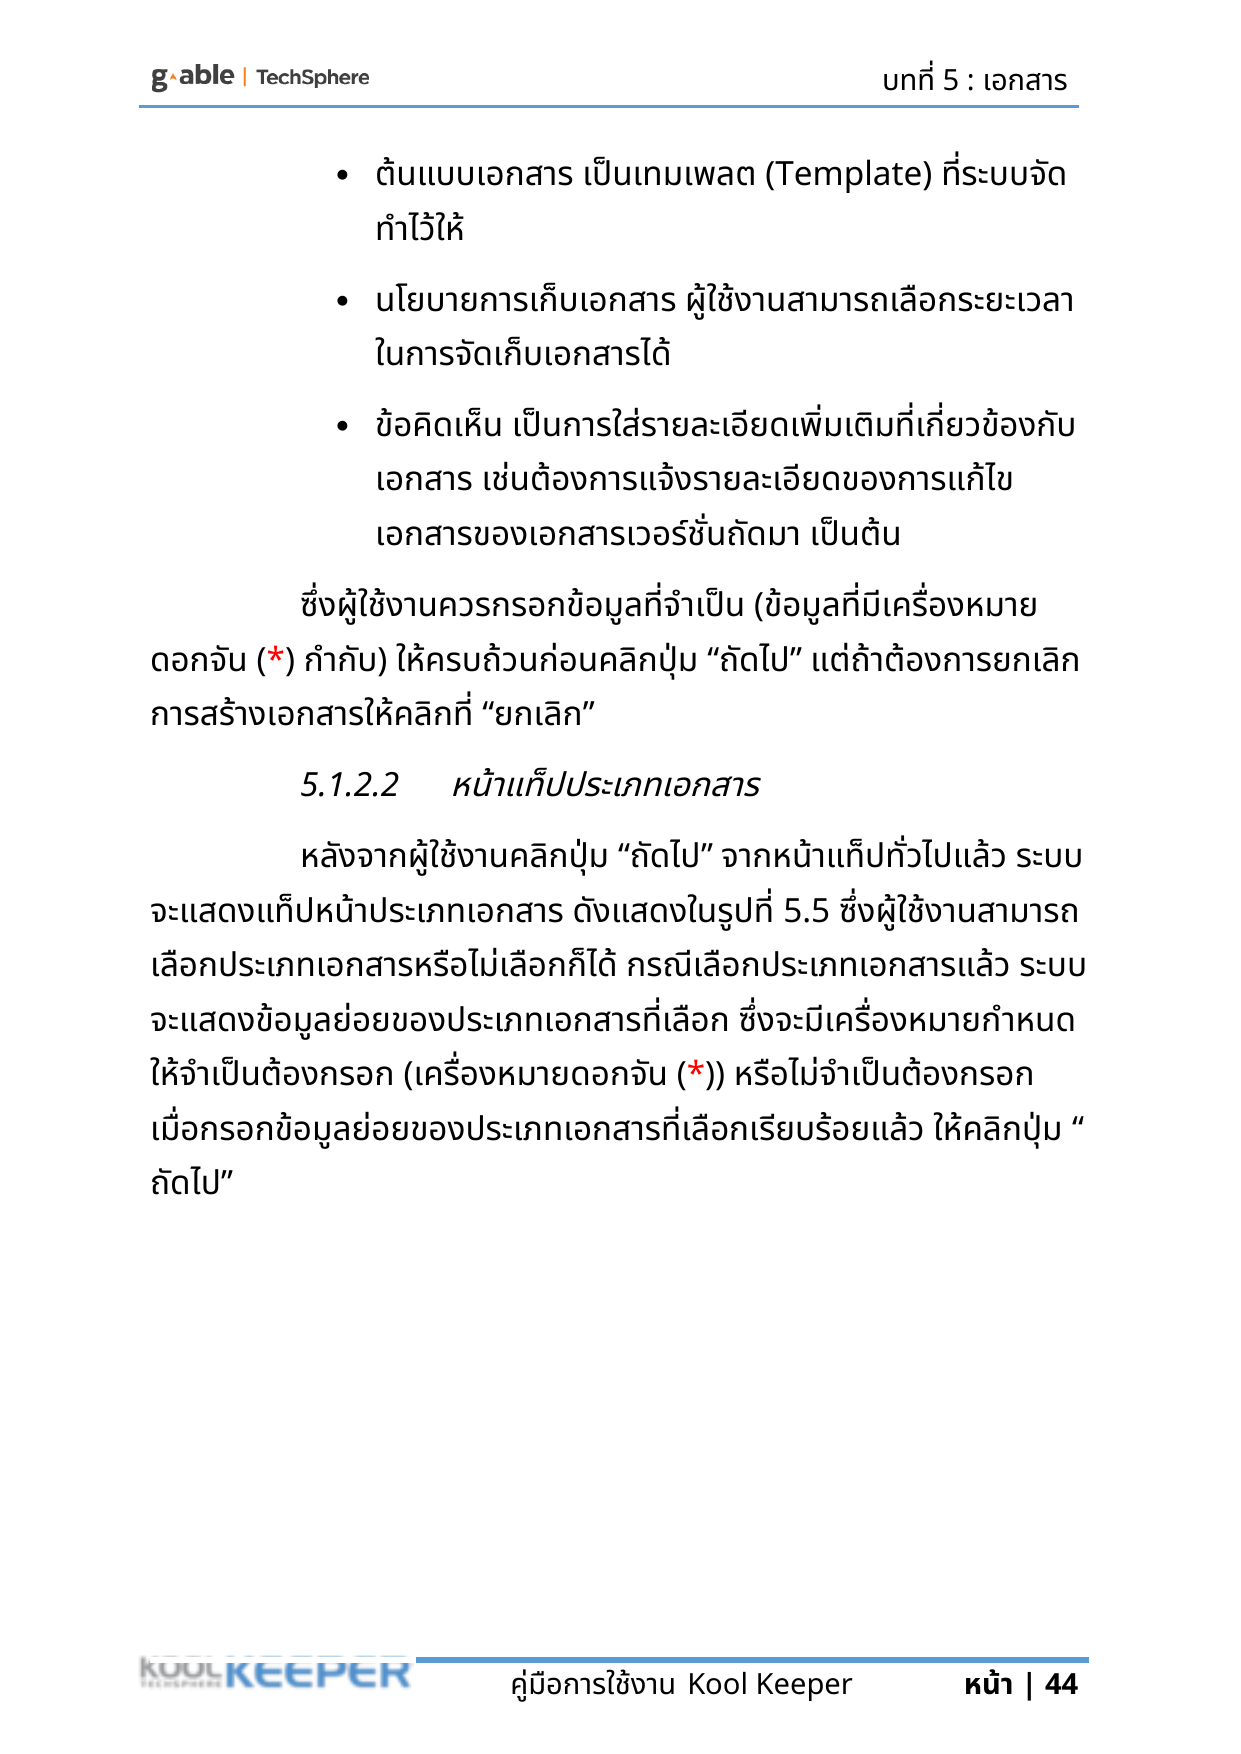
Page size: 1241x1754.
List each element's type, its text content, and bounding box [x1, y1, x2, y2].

text นโยบายการเก็บเอกสาร ผู้ใช้งานสามารถเลือกระยะเวลาในการจัดเก็บเอกสารได้ [337, 276, 1090, 380]
text 5.1.2.2 หน้าแท็ปประเภทเอกสาร [150, 761, 1090, 812]
text ต้นแบบเอกสาร เป็นเทมเพลต (Template) ที่ระบบจัดทำไว้ให้ [337, 150, 1090, 255]
text หลังจากผู้ใช้งานคลิกปุ่ม “ถัดไป” จากหน้าแท็ปทั่วไปแล้ว ระบบจะแสดงแท็ปหน้าประเภทเอกสาร ดังแสดงในรูปที่ 5.5 ซึ่งผู้ใช้งานสามารถเลือกประเภทเอกสารหรือไม่เลือกก็ได้ กรณีเลือกประเภทเอกสารแล้ว ระบบจะแสดงข้อมูลย่อยของประเภทเอกสารที่เลือก ซึ่งจะมีเครื่องหมายกำหนดให้จำเป็นต้องกรอก (เครื่องหมายดอกจัน (*)) หรือไม่จำเป็นต้องกรอก เมื่อกรอกข้อมูลย่อยของประเภทเอกสารที่เลือกเรียบร้อยแล้ว ให้คลิกปุ่ม “ถัดไป” [150, 832, 1090, 1209]
picture [136, 50, 386, 104]
text ซึ่งผู้ใช้งานควรกรอกข้อมูลที่จำเป็น (ข้อมูลที่มีเครื่องหมายดอกจัน (*) กำกับ) ให้ครบถ้วนก่อนคลิกปุ่ม “ถัดไป” แต่ถ้าต้องการยกเลิกการสร้างเอกสารให้คลิกที่ “ยกเลิก” [150, 581, 1090, 740]
text ข้อคิดเห็น เป็นการใส่รายละเอียดเพิ่มเติมที่เกี่ยวข้องกับเอกสาร เช่นต้องการแจ้งรายละเอียดของการแก้ไขเอกสารของเอกสารเวอร์ชั่นถัดมา เป็นต้น [337, 401, 1090, 560]
picture [137, 1650, 414, 1693]
